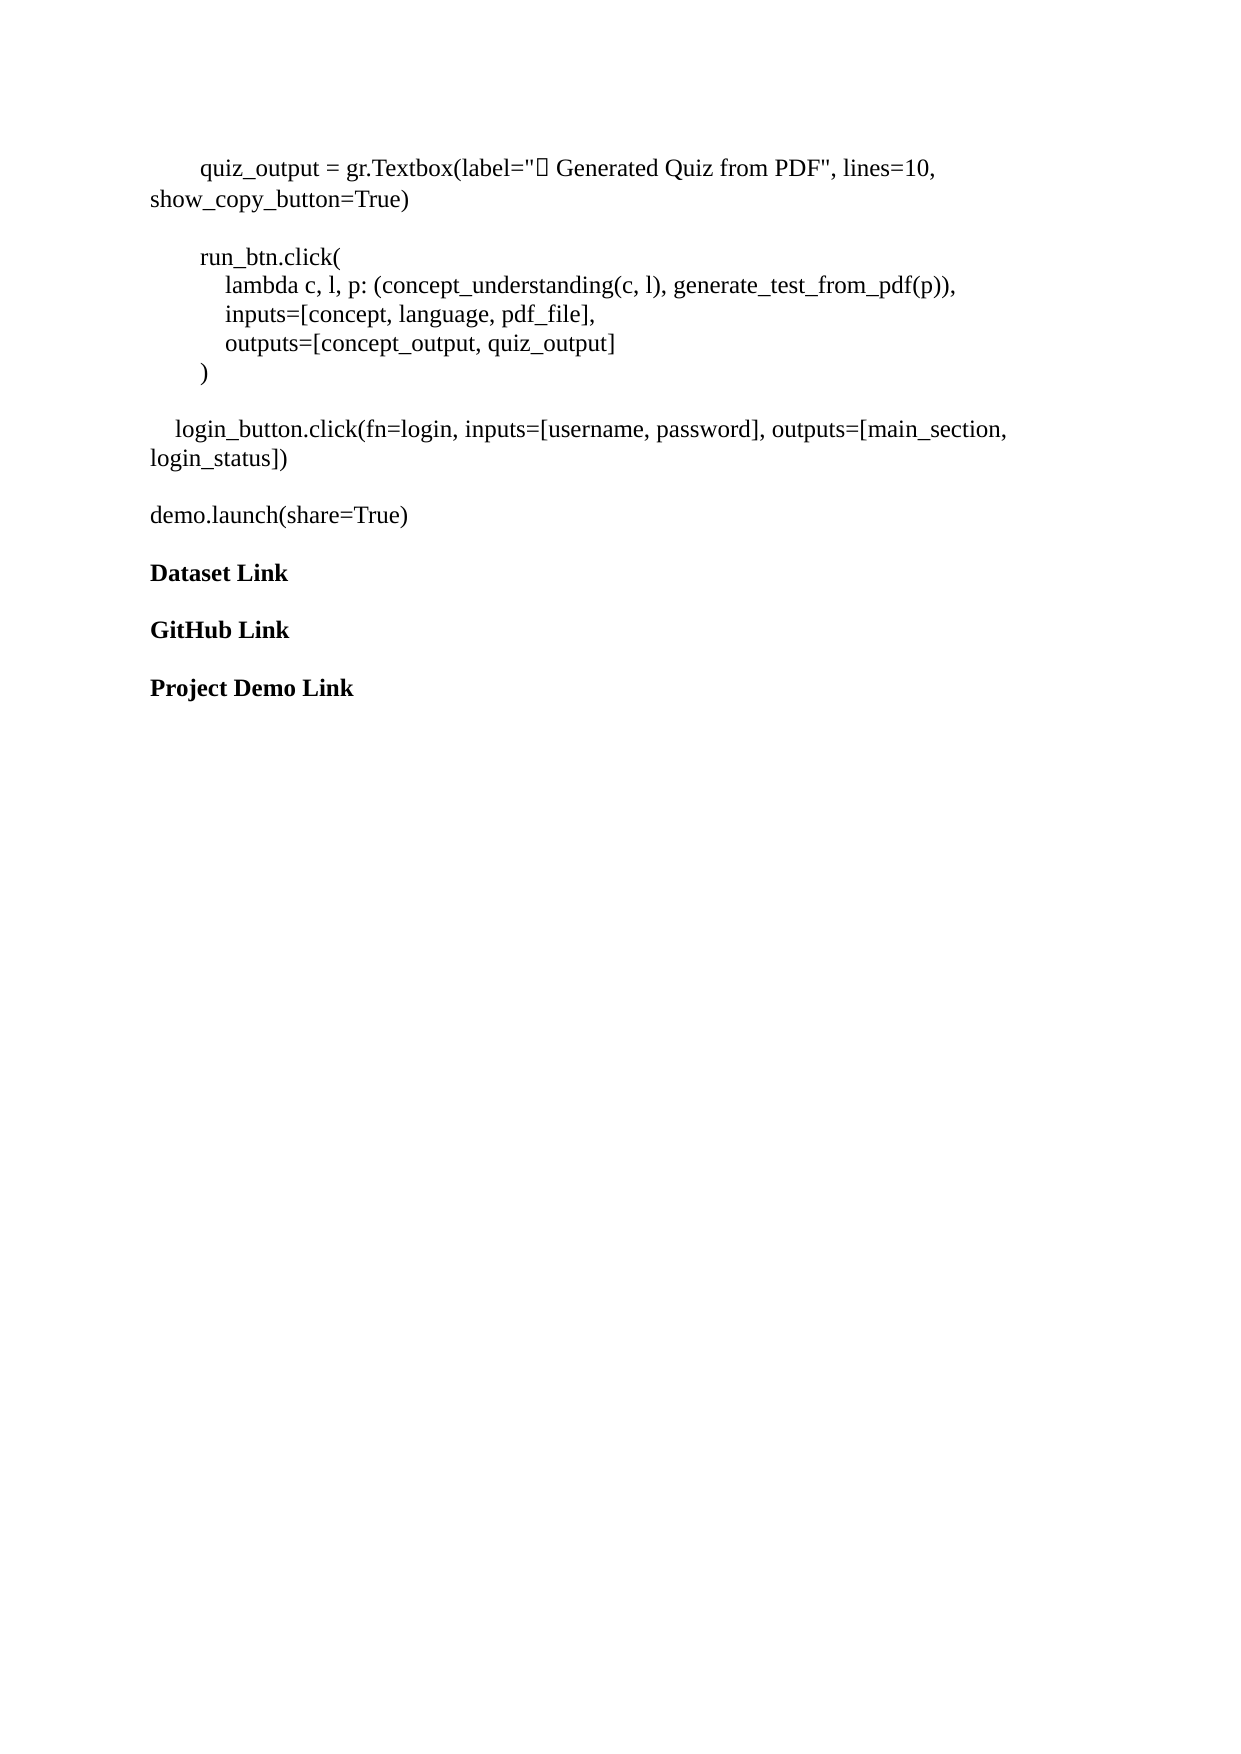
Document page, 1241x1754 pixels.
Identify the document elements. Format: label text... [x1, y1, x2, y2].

text demo.launch(share=True) [150, 500, 1090, 529]
text Project Demo Link [150, 673, 1090, 702]
text ) [150, 357, 1090, 385]
text run_btn.click( [150, 242, 1090, 270]
text outputs=[concept_output, quiz_output] [150, 328, 1090, 357]
text GitHub Link [150, 615, 1090, 644]
text quiz_output = gr.Textbox(label="📝 Generated Quiz from PDF", lines=10, show_copy_button=True) [150, 150, 1090, 213]
text login_button.click(fn=login, inputs=[username, password], outputs=[main_section, login_status]) [150, 414, 1090, 472]
text Dataset Link [150, 558, 1090, 587]
text inputs=[concept, language, pdf_file], [150, 299, 1090, 328]
text lambda c, l, p: (concept_understanding(c, l), generate_test_from_pdf(p)), [150, 270, 1090, 299]
